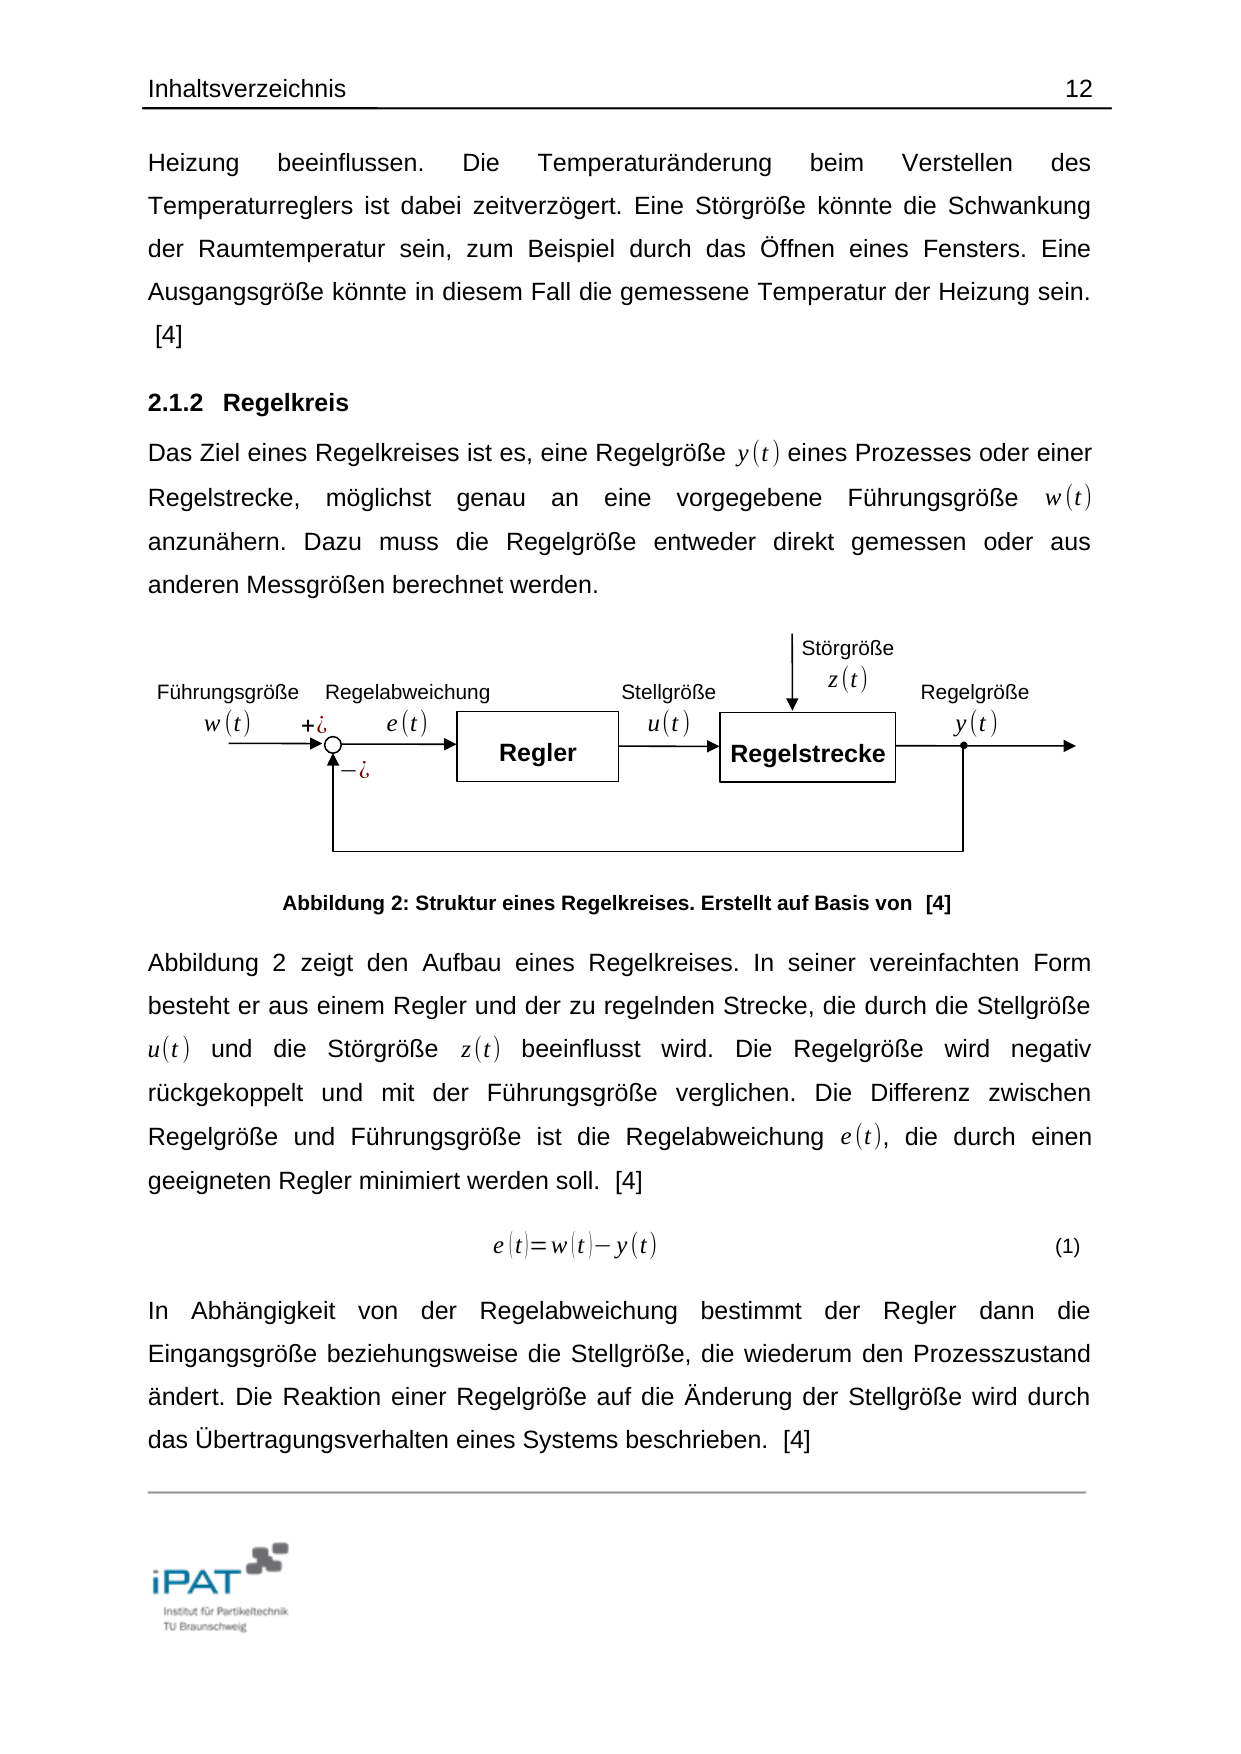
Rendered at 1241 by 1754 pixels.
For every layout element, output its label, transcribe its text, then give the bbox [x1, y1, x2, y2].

text Abbildung 2: Struktur eines Regelkreises. Erstellt auf Basis von [148, 891, 1092, 915]
table_header [148, 1230, 1004, 1296]
subtitle Regelkreis [148, 388, 1092, 417]
picture [147, 1534, 300, 1645]
text Abbildung 2 zeigt den Aufbau eines Regelkreises. In seiner vereinfachten Form besteht er aus einem Regler und der zu regelnden Strecke, die durch die Stellgröße und die Störgröße beeinflusst wird. Die Regelgröße wird negativ rückgekoppelt und mit der Führungsgröße verglichen. Die Differenz zwischen Regelgröße und Führungsgröße ist die Regelabweichung , die durch einen geeigneten Regler minimiert werden soll. [148, 947, 1092, 1194]
text Das Ziel eines Regelkreises ist es, eine Regelgröße eines Prozesses oder einer Regelstrecke, möglichst genau an eine vorgegebene Führungsgröße anzunähern. Dazu muss die Regelgröße entweder direkt gemessen oder aus anderen Messgrößen berechnet werden. [148, 438, 1092, 598]
table_header (1) [1004, 1230, 1091, 1296]
picture [147, 1491, 1090, 1496]
text In Abhängigkeit von der Regelabweichung bestimmt der Regler dann die Eingangsgröße beziehungsweise die Stellgröße, die wiederum den Prozesszustand ändert. Die Reaktion einer Regelgröße auf die Änderung der Stellgröße wird durch das Übertragungsverhalten eines Systems beschrieben. [148, 1296, 1092, 1454]
